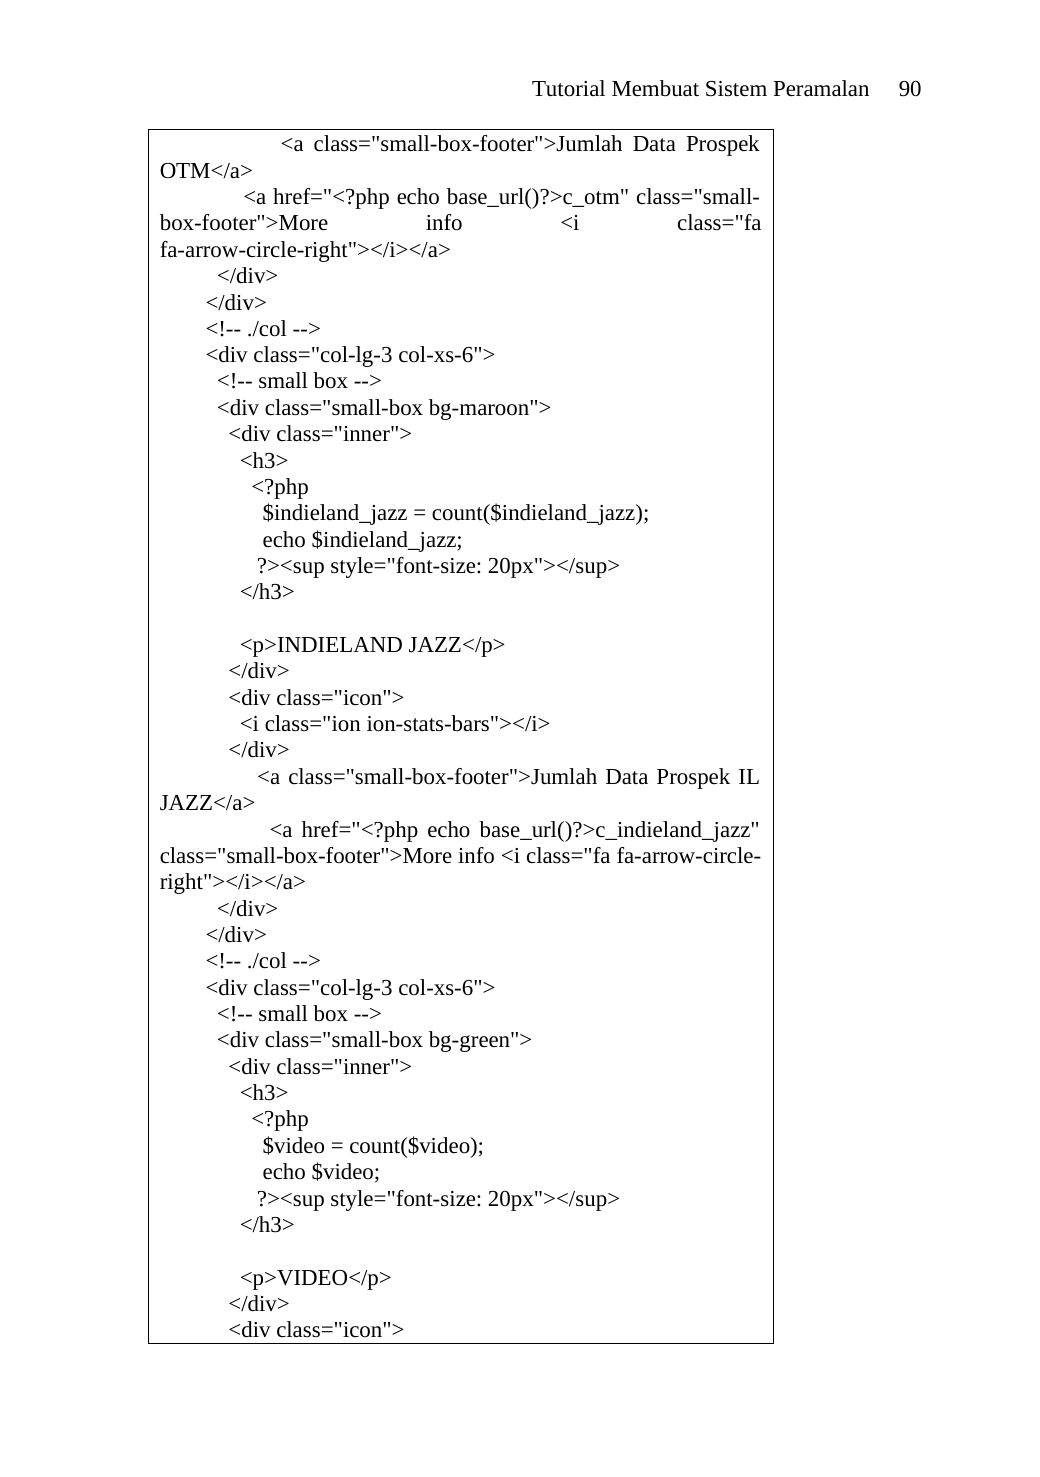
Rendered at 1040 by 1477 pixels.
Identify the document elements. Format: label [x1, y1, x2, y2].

table_header [149, 130, 773, 1343]
